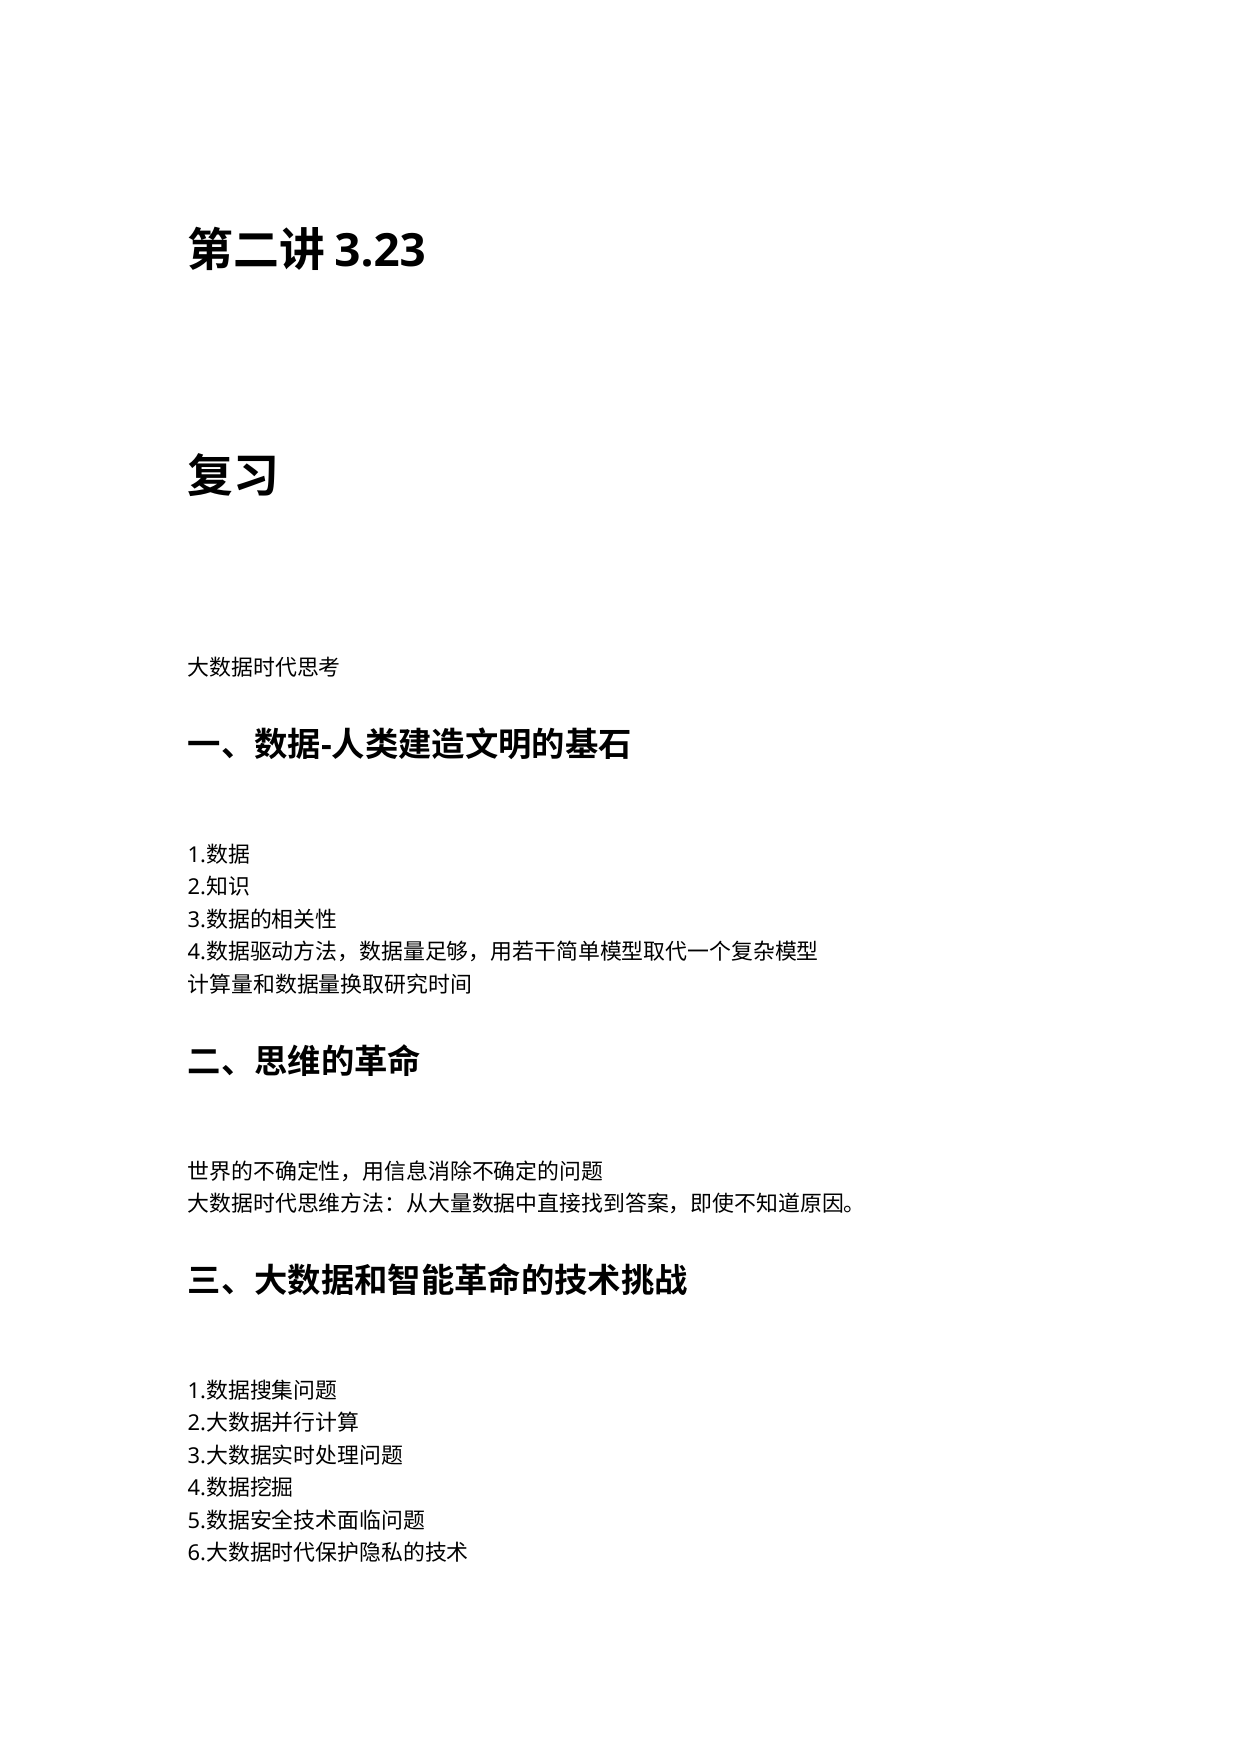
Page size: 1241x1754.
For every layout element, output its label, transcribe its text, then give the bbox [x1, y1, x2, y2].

text 1.数据搜集问题 [187, 1372, 1053, 1405]
text 5.数据安全技术面临问题 [187, 1502, 1053, 1535]
subtitle 三、大数据和智能革命的技术挑战 [187, 1245, 1053, 1310]
text 大数据时代思考 [187, 649, 1053, 682]
text 6.大数据时代保护隐私的技术 [187, 1535, 1053, 1567]
text 2.大数据并行计算 [187, 1405, 1053, 1437]
text 3.大数据实时处理问题 [187, 1437, 1053, 1470]
text 1.数据 [187, 836, 1053, 869]
text 4.数据驱动方法，数据量足够，用若干简单模型取代一个复杂模型 [187, 934, 1053, 966]
text 世界的不确定性，用信息消除不确定的问题 [187, 1153, 1053, 1186]
text 2.知识 [187, 869, 1053, 901]
subtitle 第二讲3.23 [187, 197, 1053, 295]
text 3.数据的相关性 [187, 901, 1053, 934]
subtitle 复习 [187, 424, 1053, 522]
text 4.数据挖掘 [187, 1470, 1053, 1502]
text 计算量和数据量换取研究时间 [187, 966, 1053, 999]
subtitle 一、数据-人类建造文明的基石 [187, 709, 1053, 774]
text 大数据时代思维方法：从大量数据中直接找到答案，即使不知道原因。 [187, 1186, 1053, 1218]
subtitle 二、思维的革命 [187, 1026, 1053, 1091]
